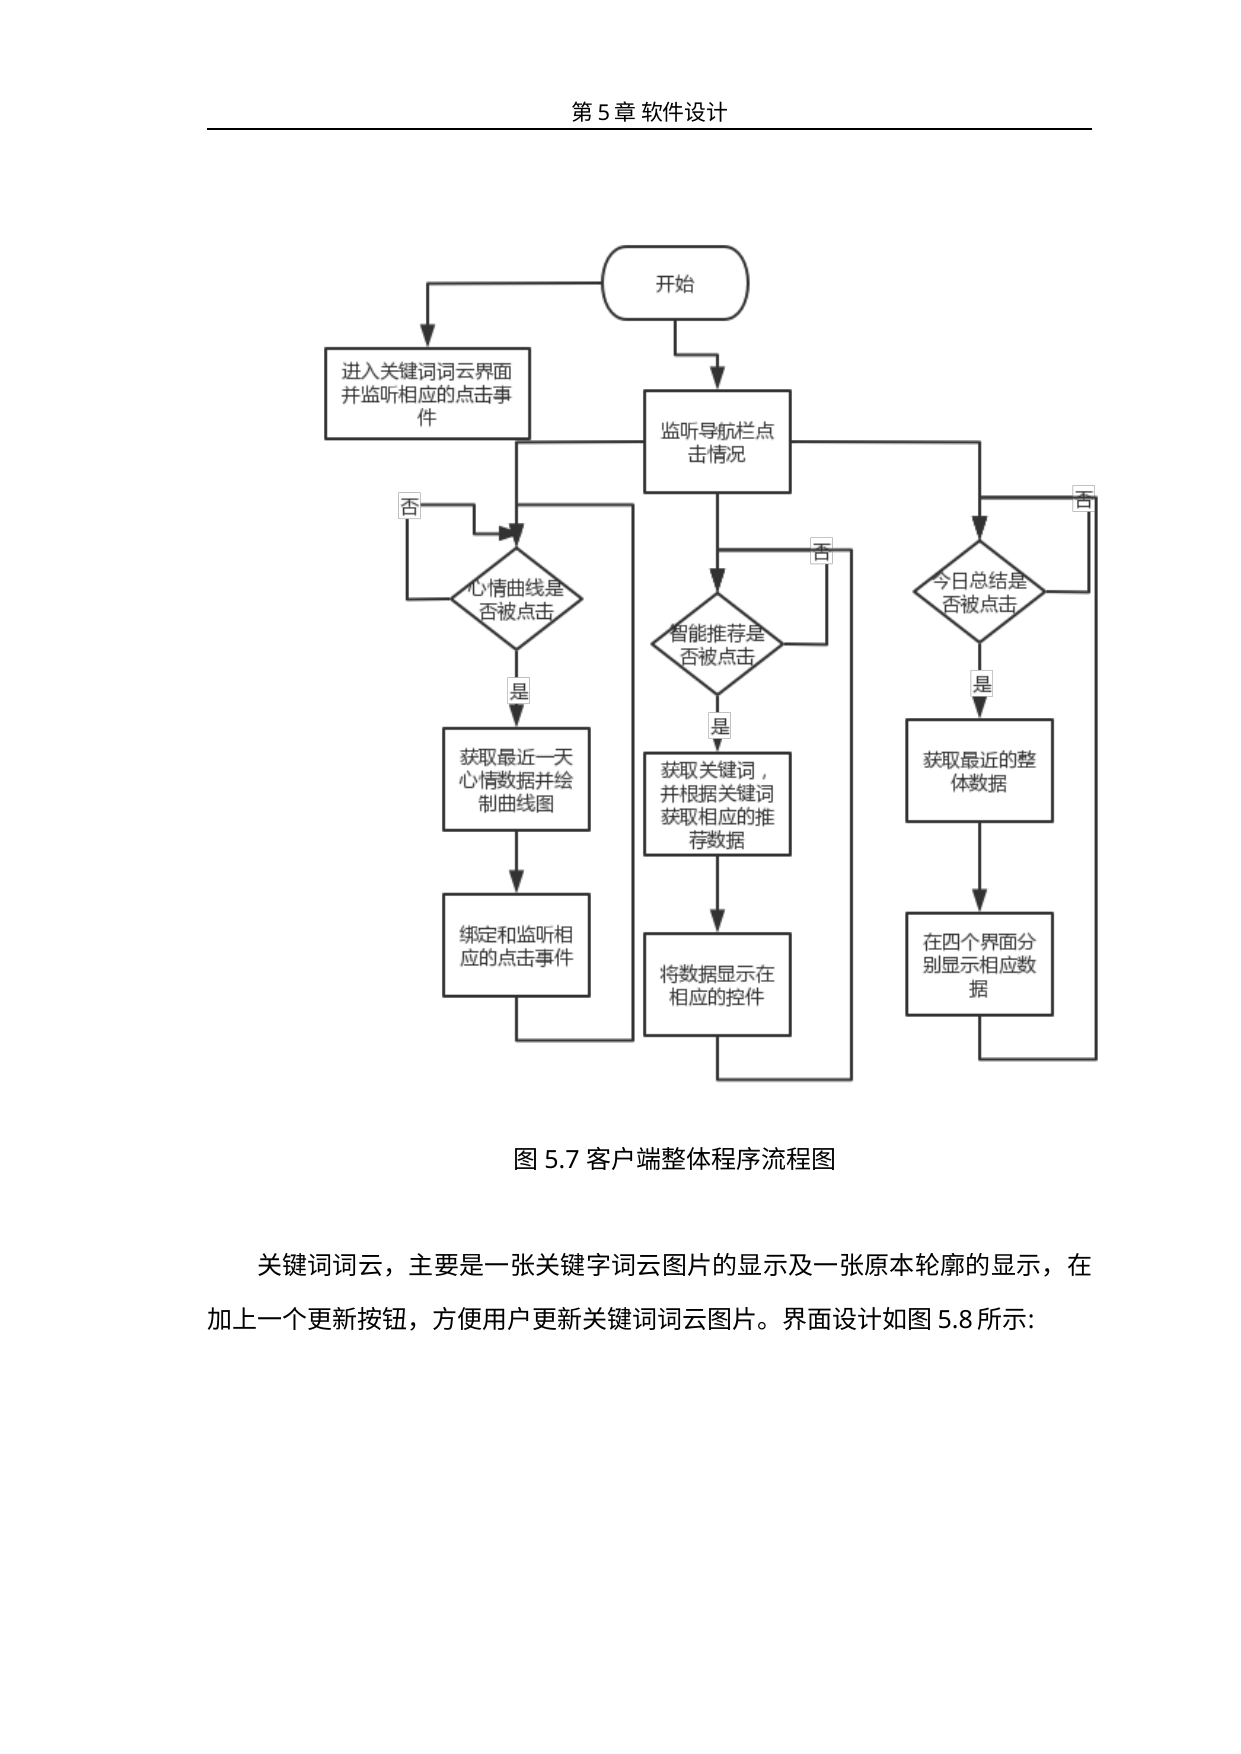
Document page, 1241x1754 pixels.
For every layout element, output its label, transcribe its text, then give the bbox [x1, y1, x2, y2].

text 关键词词云，主要是一张关键字词云图片的显示及一张原本轮廓的显示，在加上一个更新按钮，方便用户更新关键词词云图片。界面设计如图 5.8所示: [207, 1245, 1092, 1336]
picture [256, 177, 1143, 1126]
text 图 5.7 客户端整体程序流程图 [207, 1140, 1092, 1176]
